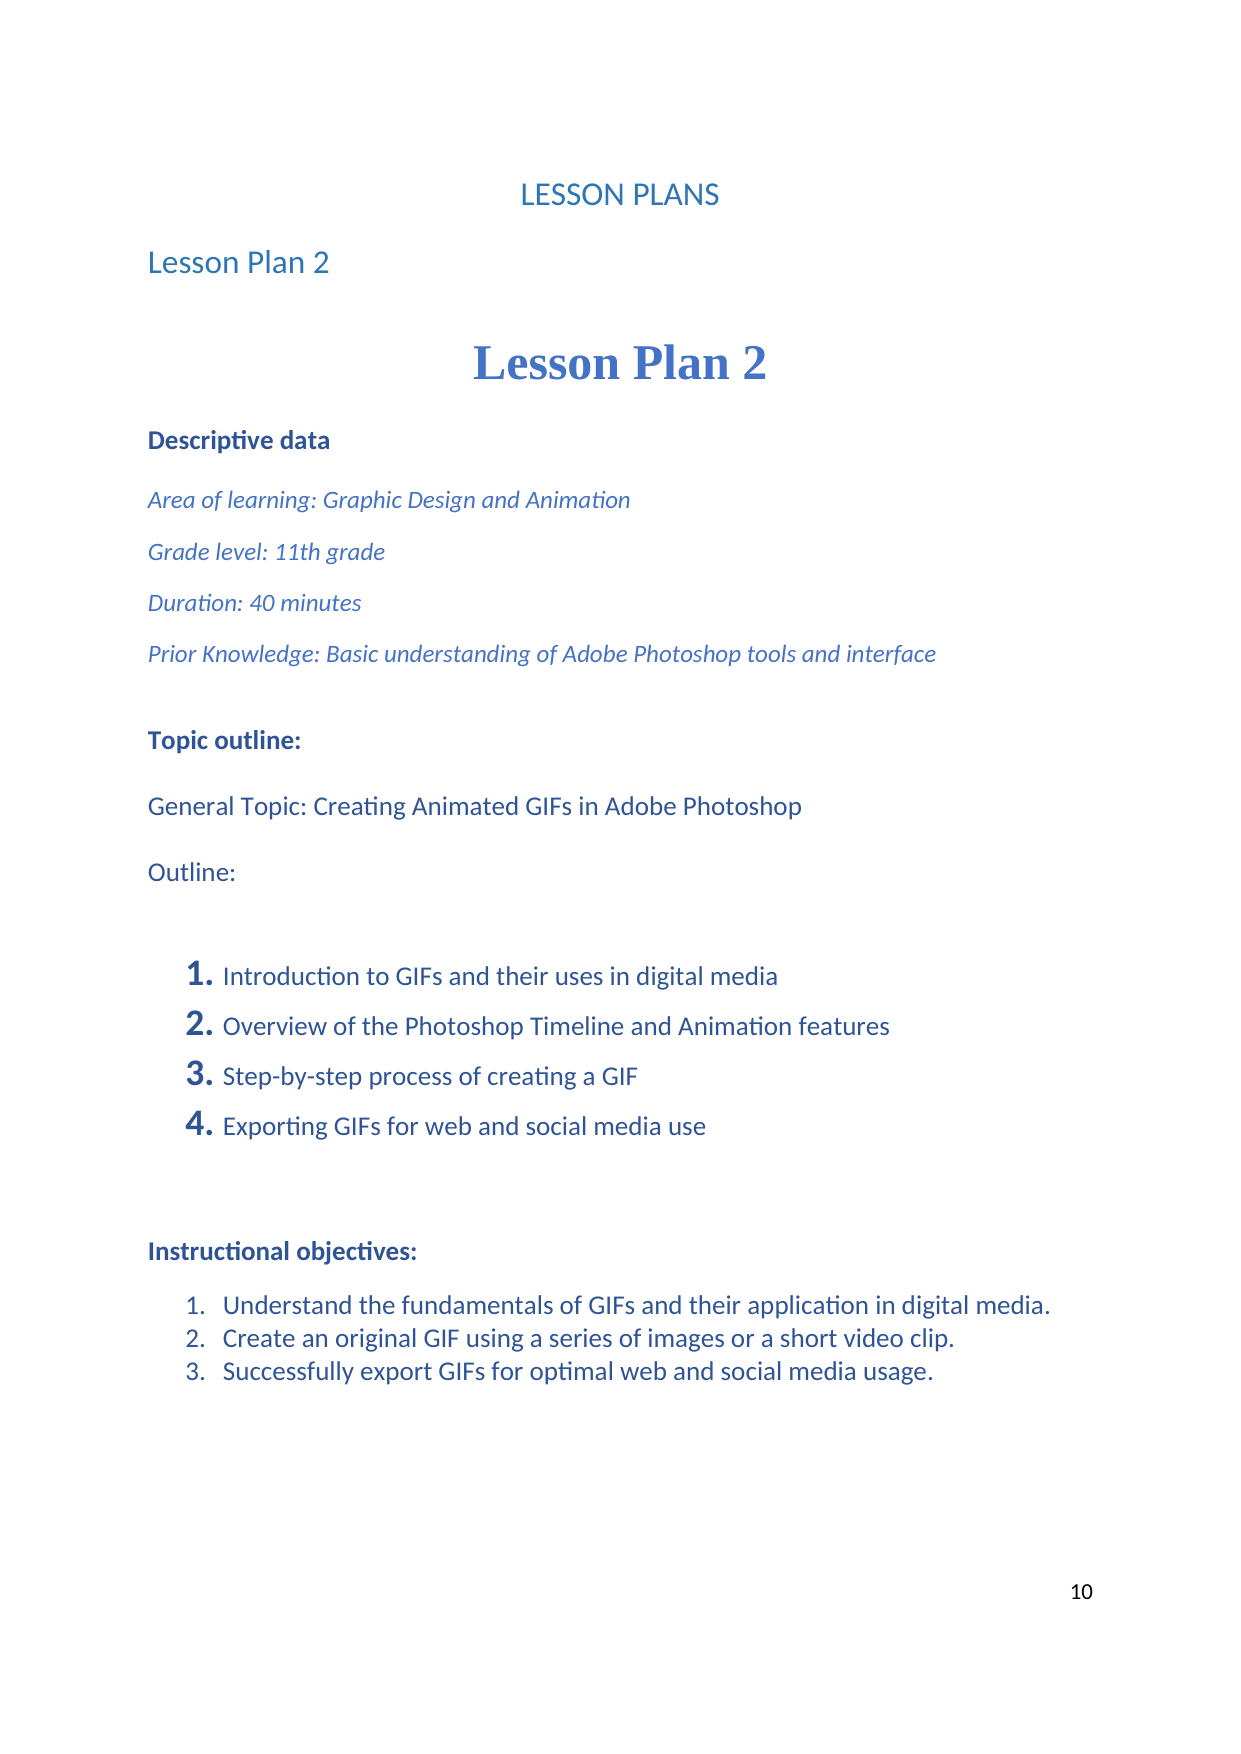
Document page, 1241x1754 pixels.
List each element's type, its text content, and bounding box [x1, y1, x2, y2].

list Introduction to GIFs and their uses in digital media [185, 949, 1093, 994]
list Exporting GIFs for web and social media use [185, 1099, 1093, 1206]
subtitle Lesson Plan 2 [148, 242, 1093, 282]
text Grade level: 11th grade [148, 536, 1093, 566]
list Successfully export GIFs for optimal web and social media usage. [185, 1354, 1093, 1387]
subtitle LESSON PLANS [148, 173, 1093, 213]
text Outline: [148, 855, 1093, 888]
text General Topic: Creating Animated GIFs in Adobe Photoshop [148, 789, 1093, 822]
list Understand the fundamentals of GIFs and their application in digital media. [185, 1288, 1093, 1321]
list Create an original GIF using a series of images or a short video clip. [185, 1321, 1093, 1354]
text Topic outline: [148, 723, 1093, 756]
text Instructional objectives: [148, 1234, 1093, 1267]
text Prior Knowledge: Basic understanding of Adobe Photoshop tools and interface [148, 639, 1093, 669]
list Overview of the Photoshop Timeline and Animation features [185, 999, 1093, 1044]
text Descriptive data [148, 423, 1093, 456]
list Step-by-step process of creating a GIF [185, 1049, 1093, 1094]
text Area of learning: Graphic Design and Animation [148, 484, 1093, 515]
text Duration: 40 minutes [148, 587, 1093, 618]
text Lesson Plan 2 [148, 332, 1093, 390]
